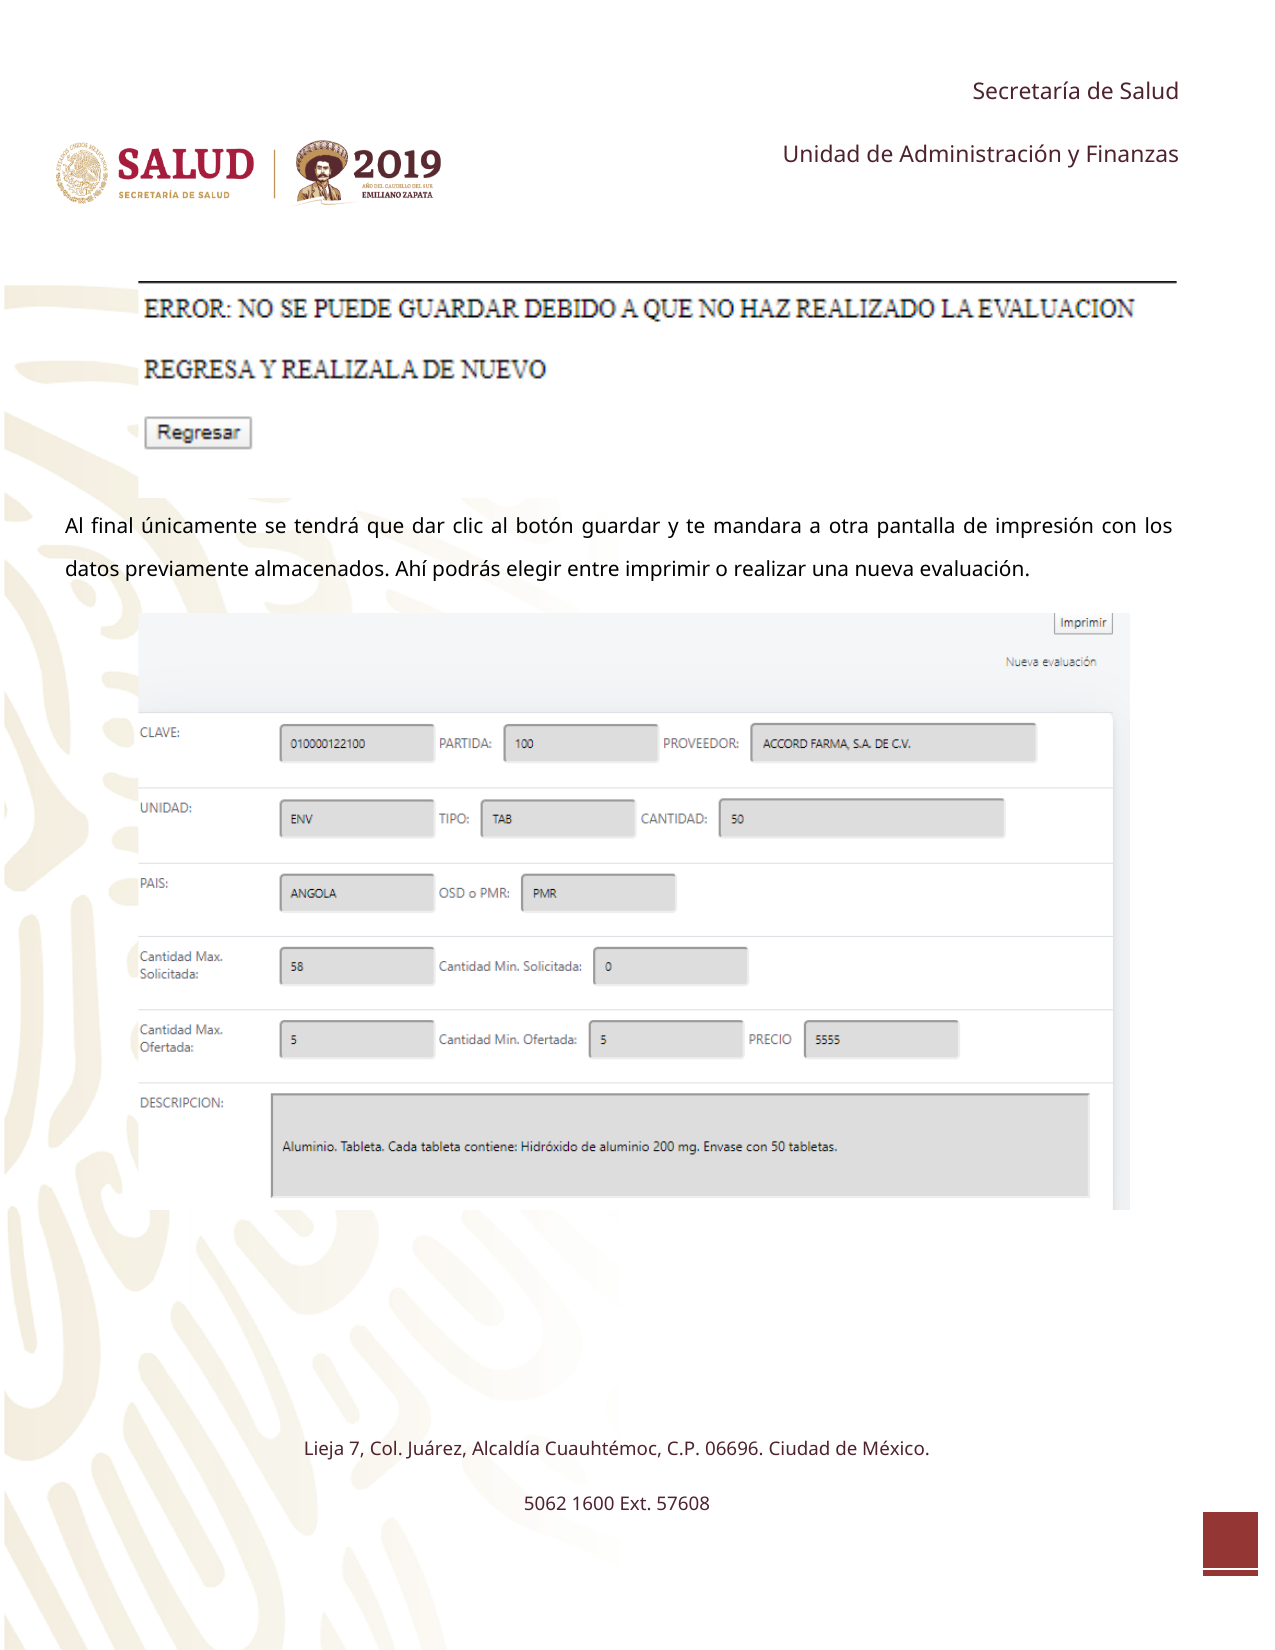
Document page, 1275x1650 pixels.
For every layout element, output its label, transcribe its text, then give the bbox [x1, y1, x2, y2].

text Al final únicamente se tendrá que dar clic al botón guardar y te mandara a otra pantalla de impresión con los datos previamente almacenados. Ahí podrás elegir entre imprimir o realizar una nueva evaluación. [65, 282, 1174, 582]
picture [4, 0, 1275, 1650]
